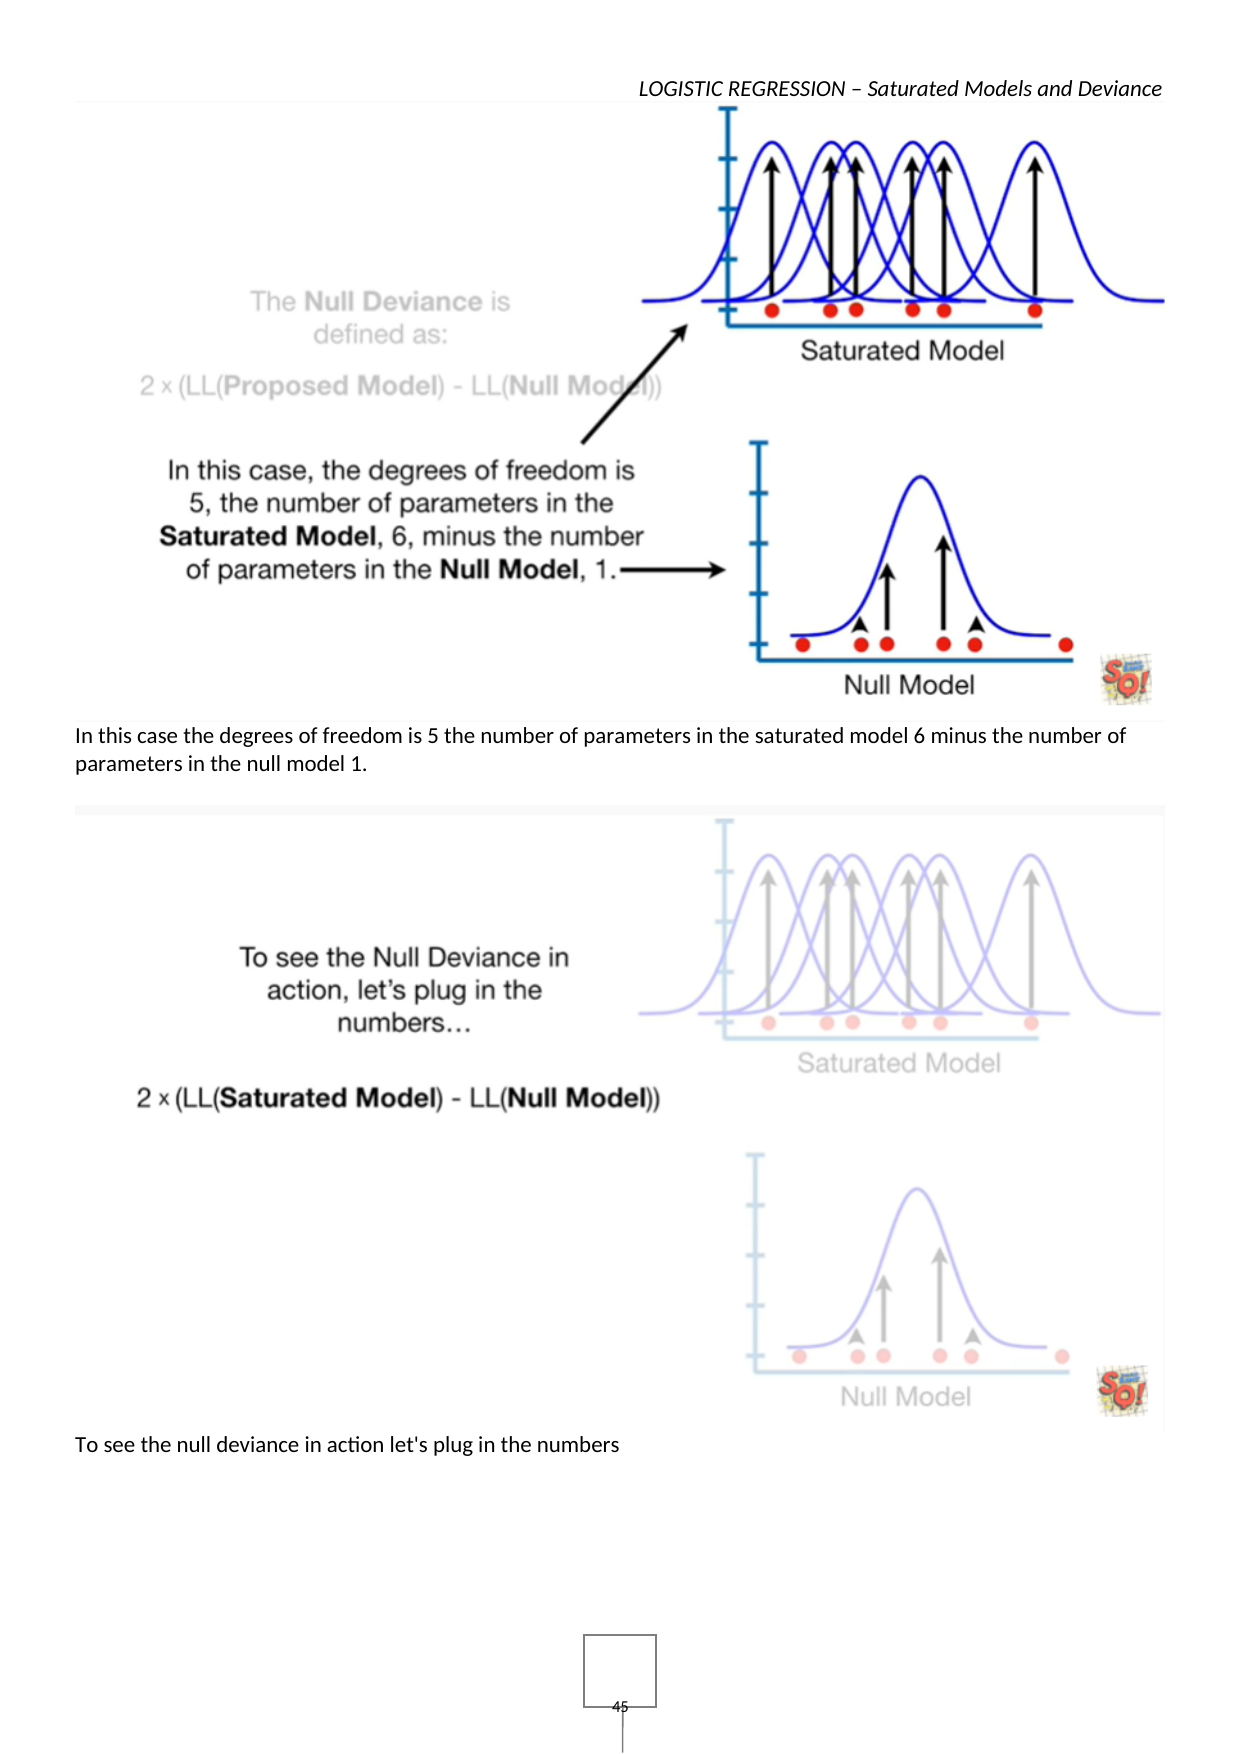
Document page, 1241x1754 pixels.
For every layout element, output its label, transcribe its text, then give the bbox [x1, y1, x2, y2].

text To see the null deviance in action let's plug in the numbers [75, 1431, 1165, 1459]
picture [75, 805, 1166, 1431]
picture [75, 101, 1166, 722]
text In this case the degrees of freedom is 5 the number of parameters in the saturated model 6 minus the number of parameters in the null model 1. [75, 722, 1165, 777]
